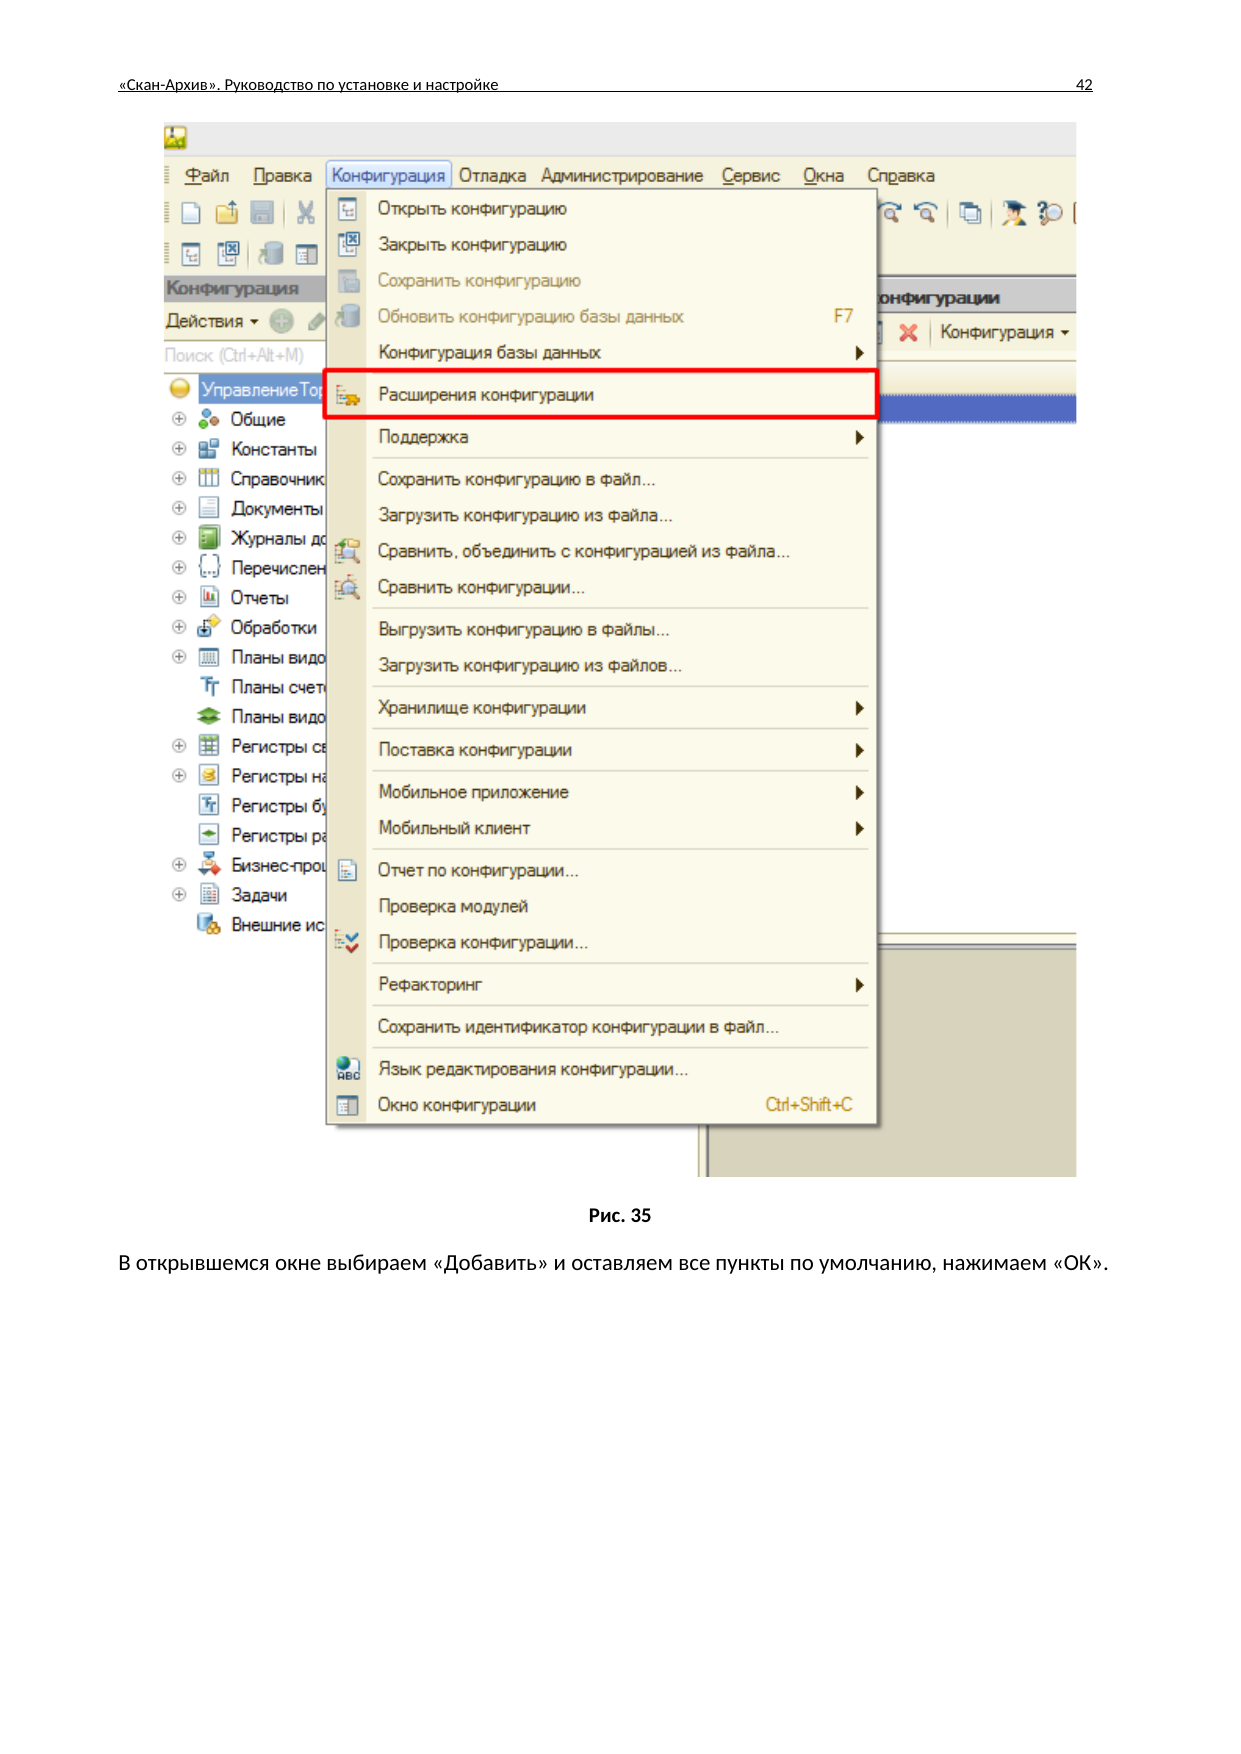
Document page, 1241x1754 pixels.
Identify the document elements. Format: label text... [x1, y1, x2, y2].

text Рис. 35 [118, 1202, 1122, 1227]
text В открывшемся окне выбираем «Добавить» и оставляем все пункты по умолчанию, нажимаем «ОК». [118, 1248, 1122, 1276]
picture [163, 122, 1077, 1177]
